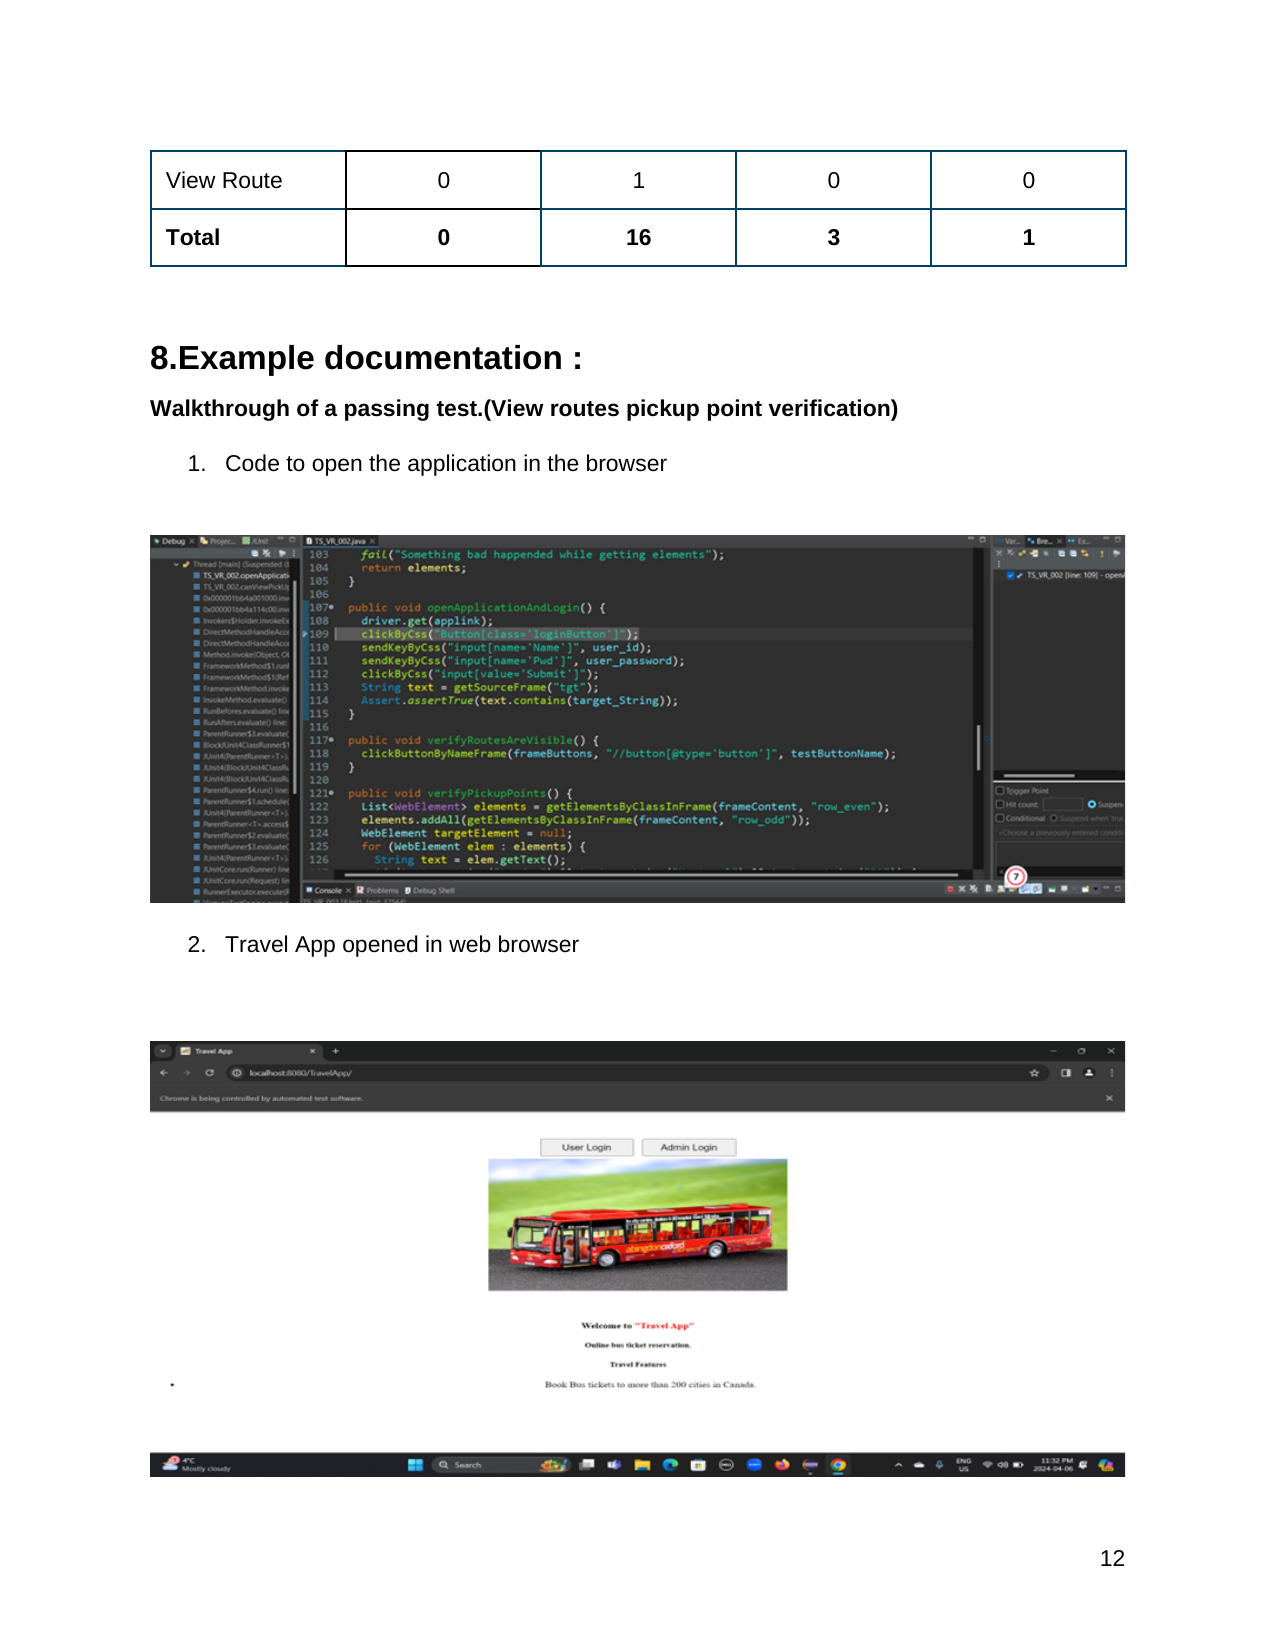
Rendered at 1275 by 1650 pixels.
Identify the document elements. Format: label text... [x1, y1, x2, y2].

subtitle 8.Example documentation : [150, 338, 1125, 377]
table_cell 16 [542, 210, 735, 265]
table_cell 0 [347, 152, 540, 208]
table_cell 0 [932, 152, 1125, 208]
table_cell 0 [347, 210, 540, 265]
picture [150, 1041, 1125, 1477]
text Walkthrough of a passing test.(View routes pickup point verification) [150, 395, 1125, 421]
table_cell 1 [932, 210, 1125, 265]
list Code to open the application in the browser [187, 450, 1125, 477]
list Travel App opened in web browser [187, 931, 1125, 957]
picture [150, 535, 1125, 903]
table_cell View Route [152, 152, 345, 208]
table_cell Total [152, 210, 345, 265]
table_cell 0 [737, 152, 930, 208]
table_cell 1 [542, 152, 735, 208]
table_cell 3 [737, 210, 930, 265]
